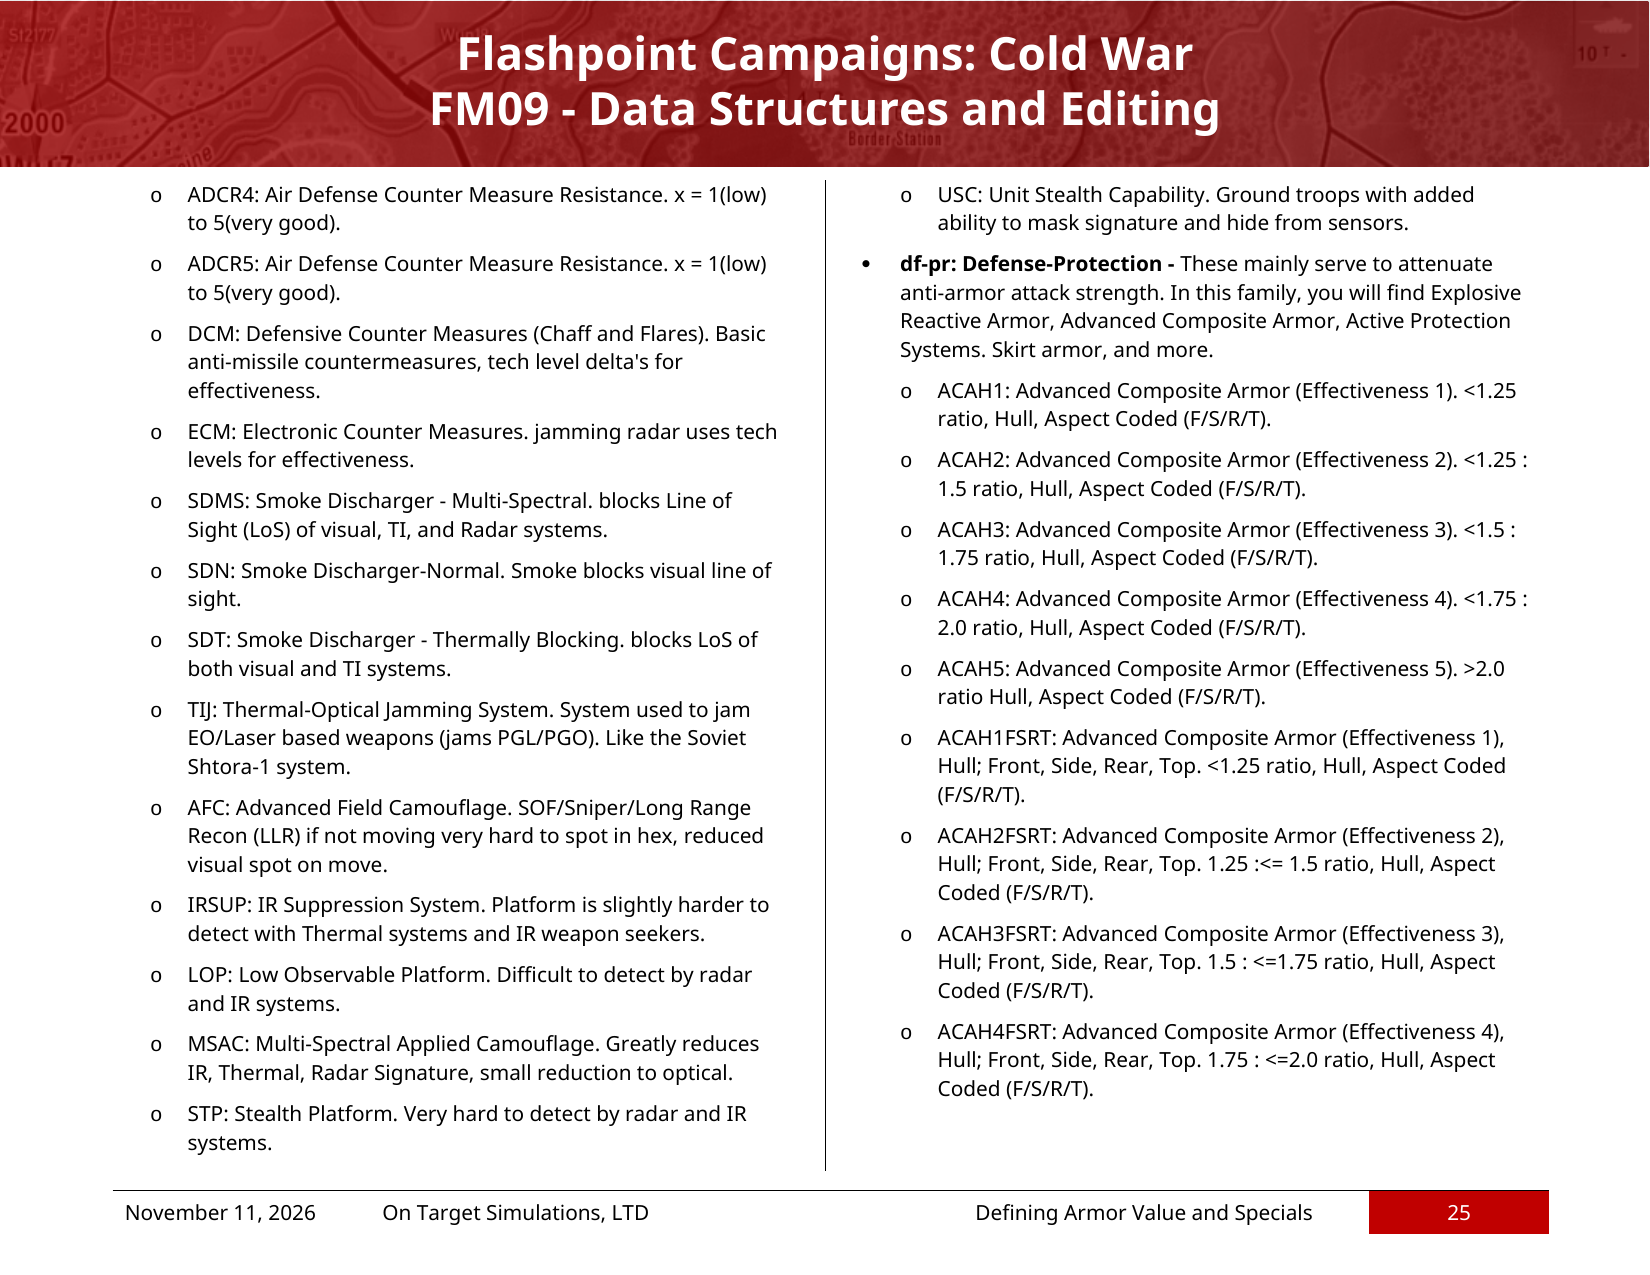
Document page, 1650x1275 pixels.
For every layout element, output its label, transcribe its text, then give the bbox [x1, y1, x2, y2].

list SDN: Smoke Discharger-Normal. Smoke blocks visual line of sight. [150, 556, 787, 613]
list AFC: Advanced Field Camouflage. SOF/Sniper/Long Range Recon (LLR) if not moving very hard to spot in hex, reduced visual spot on move. [150, 793, 787, 878]
list DCM: Defensive Counter Measures (Chaff and Flares). Basic anti-missile countermeasures, tech level delta's for effectiveness. [150, 319, 787, 404]
list ACAH3FSRT: Advanced Composite Armor (Effectiveness 3), Hull; Front, Side, Rear, Top. 1.5 : <=1.75 ratio, Hull, Aspect Coded (F/S/R/T). [900, 919, 1537, 1004]
list MSAC: Multi-Spectral Applied Camouflage. Greatly reduces IR, Thermal, Radar Signature, small reduction to optical. [150, 1029, 787, 1087]
list ACAH1FSRT: Advanced Composite Armor (Effectiveness 1), Hull; Front, Side, Rear, Top. <1.25 ratio, Hull, Aspect Coded (F/S/R/T). [900, 723, 1537, 808]
list SDMS: Smoke Discharger - Multi-Spectral. blocks Line of Sight (LoS) of visual, TI, and Radar systems. [150, 486, 787, 543]
list ACAH3: Advanced Composite Armor (Effectiveness 3). <1.5 : 1.75 ratio, Hull, Aspect Coded (F/S/R/T). [900, 515, 1537, 572]
list ACAH2FSRT: Advanced Composite Armor (Effectiveness 2), Hull; Front, Side, Rear, Top. 1.25 :<= 1.5 ratio, Hull, Aspect Coded (F/S/R/T). [900, 821, 1537, 906]
list LOP: Low Observable Platform. Difficult to detect by radar and IR systems. [150, 960, 787, 1017]
list ADCR5: Air Defense Counter Measure Resistance. x = 1(low) to 5(very good). [150, 249, 787, 306]
list df-pr: Defense-Protection - These mainly serve to attenuate anti-armor attack strength. In this family, you will find Explosive Reactive Armor, Advanced Composite Armor, Active Protection Systems. Skirt armor, and more. [862, 249, 1537, 363]
list IRSUP: IR Suppression System. Platform is slightly harder to detect with Thermal systems and IR weapon seekers. [150, 891, 787, 948]
list TIJ: Thermal-Optical Jamming System. System used to jam EO/Laser based weapons (jams PGL/PGO). Like the Soviet Shtora-1 system. [150, 695, 787, 780]
list ACAH4FSRT: Advanced Composite Armor (Effectiveness 4), Hull; Front, Side, Rear, Top. 1.75 : <=2.0 ratio, Hull, Aspect Coded (F/S/R/T). [900, 1017, 1537, 1102]
list ECM: Electronic Counter Measures. jamming radar uses tech levels for effectiveness. [150, 417, 787, 474]
list ACAH5: Advanced Composite Armor (Effectiveness 5). >2.0 ratio Hull, Aspect Coded (F/S/R/T). [900, 654, 1537, 711]
list STP: Stealth Platform. Very hard to detect by radar and IR systems. [150, 1099, 787, 1156]
list USC: Unit Stealth Capability. Ground troops with added ability to mask signature and hide from sensors. [900, 180, 1537, 237]
list SDT: Smoke Discharger - Thermally Blocking. blocks LoS of both visual and TI systems. [150, 625, 787, 682]
list ADCR4: Air Defense Counter Measure Resistance. x = 1(low) to 5(very good). [150, 180, 787, 237]
list ACAH1: Advanced Composite Armor (Effectiveness 1). <1.25 ratio, Hull, Aspect Coded (F/S/R/T). [900, 376, 1537, 433]
list ACAH2: Advanced Composite Armor (Effectiveness 2). <1.25 : 1.5 ratio, Hull, Aspect Coded (F/S/R/T). [900, 445, 1537, 502]
list ACAH4: Advanced Composite Armor (Effectiveness 4). <1.75 : 2.0 ratio, Hull, Aspect Coded (F/S/R/T). [900, 584, 1537, 641]
picture [0, 0, 1650, 167]
